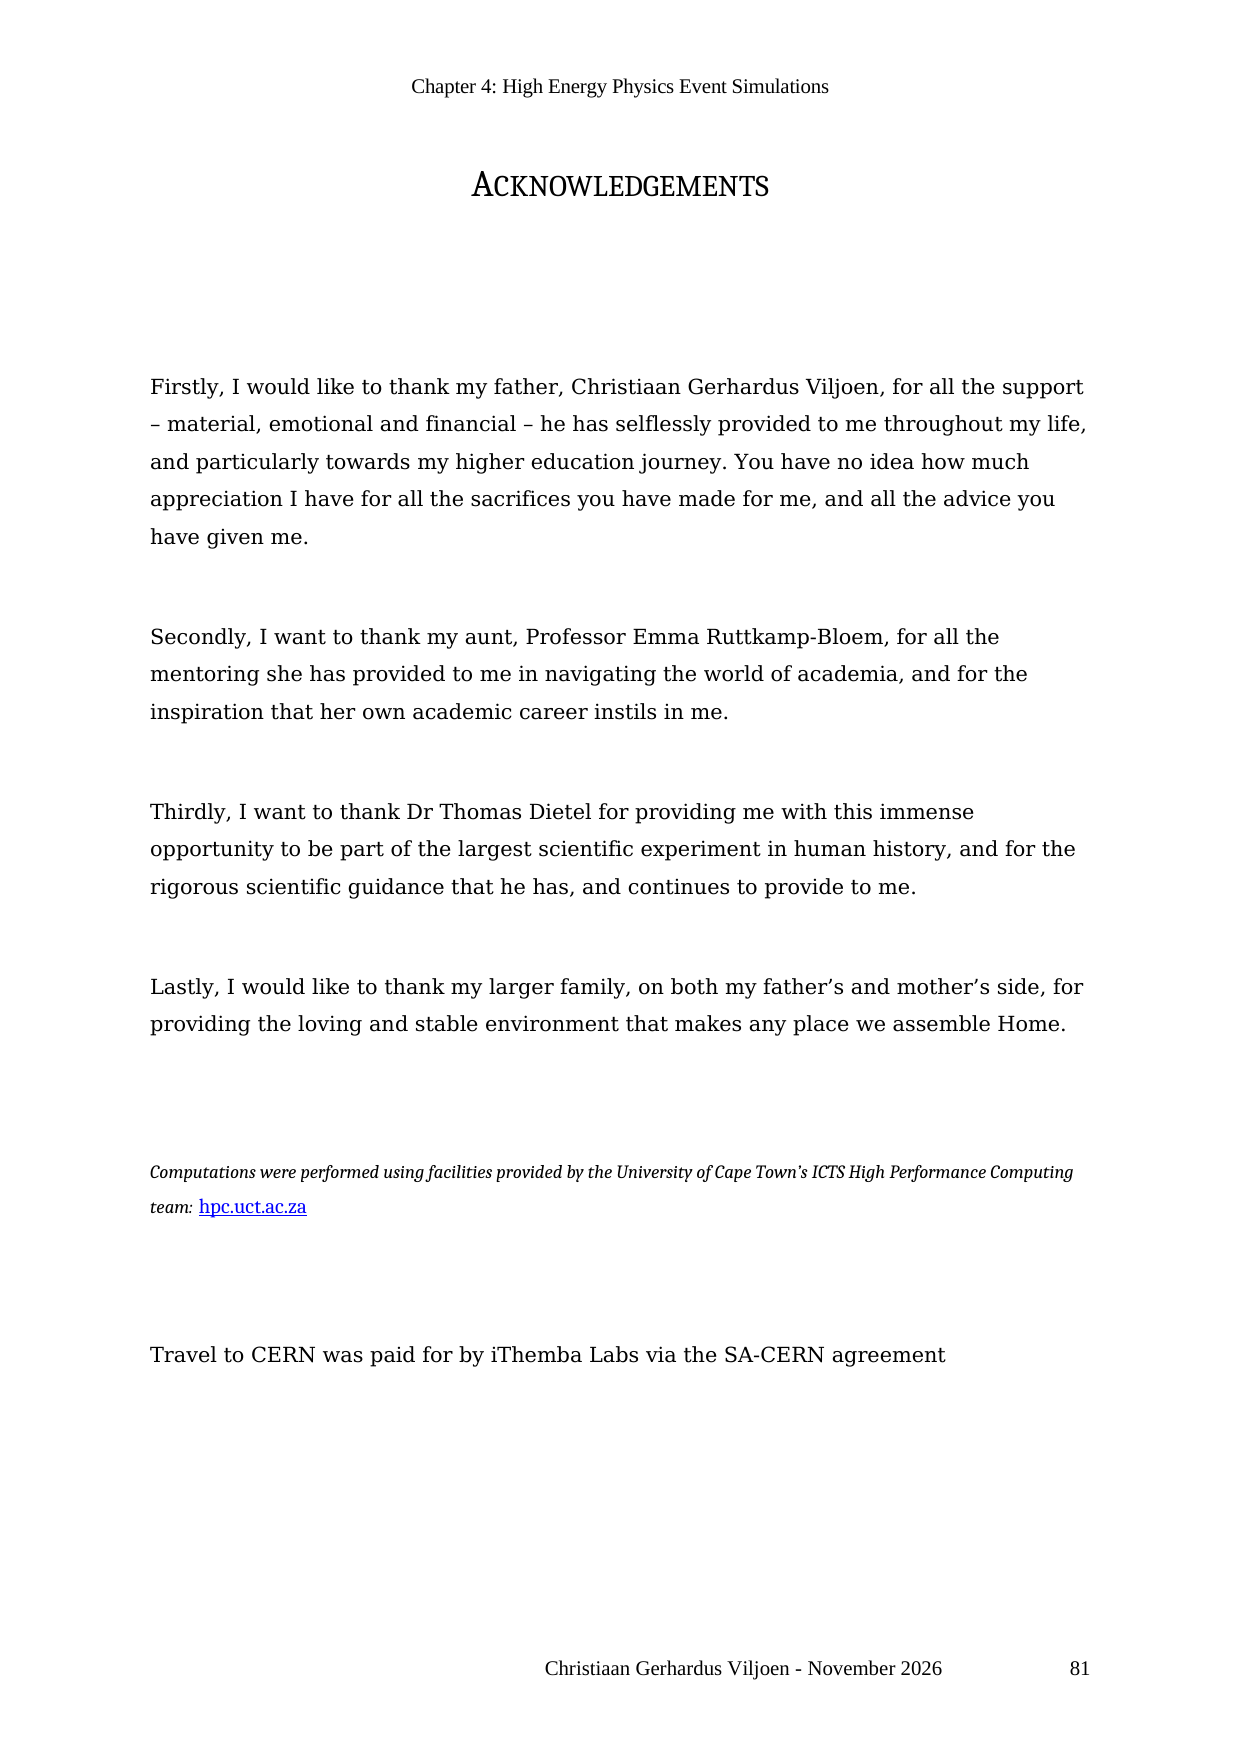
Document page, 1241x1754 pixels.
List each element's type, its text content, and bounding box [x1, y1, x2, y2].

text Secondly, I want to thank my aunt, Professor Emma Ruttkamp-Bloem, for all the mentoring she has provided to me in navigating the world of academia, and for the inspiration that her own academic career instils in me. [150, 624, 1090, 724]
text Firstly, I would like to thank my father, Christiaan Gerhardus Viljoen, for all the support – material, emotional and financial – he has selflessly provided to me throughout my life, and particularly towards my higher education journey. You have no idea how much appreciation I have for all the sacrifices you have made for me, and all the advice you have given me. [150, 374, 1090, 549]
text Travel to CERN was paid for by iThemba Labs via the SA-CERN agreement [150, 1342, 1090, 1367]
text Thirdly, I want to thank Dr Thomas Dietel for providing me with this immense opportunity to be part of the largest scientific experiment in human history, and for the rigorous scientific guidance that he has, and continues to provide to me. [150, 799, 1090, 899]
text Lastly, I would like to thank my larger family, on both my father’s and mother’s side, for providing the loving and stable environment that makes any place we assemble Home. [150, 974, 1090, 1036]
text Computations were performed using facilities provided by the University of Cape Town’s ICTS High Performance Computing team: hpc.uct.ac.za [150, 1161, 1090, 1219]
subtitle Acknowledgements [150, 162, 1090, 206]
